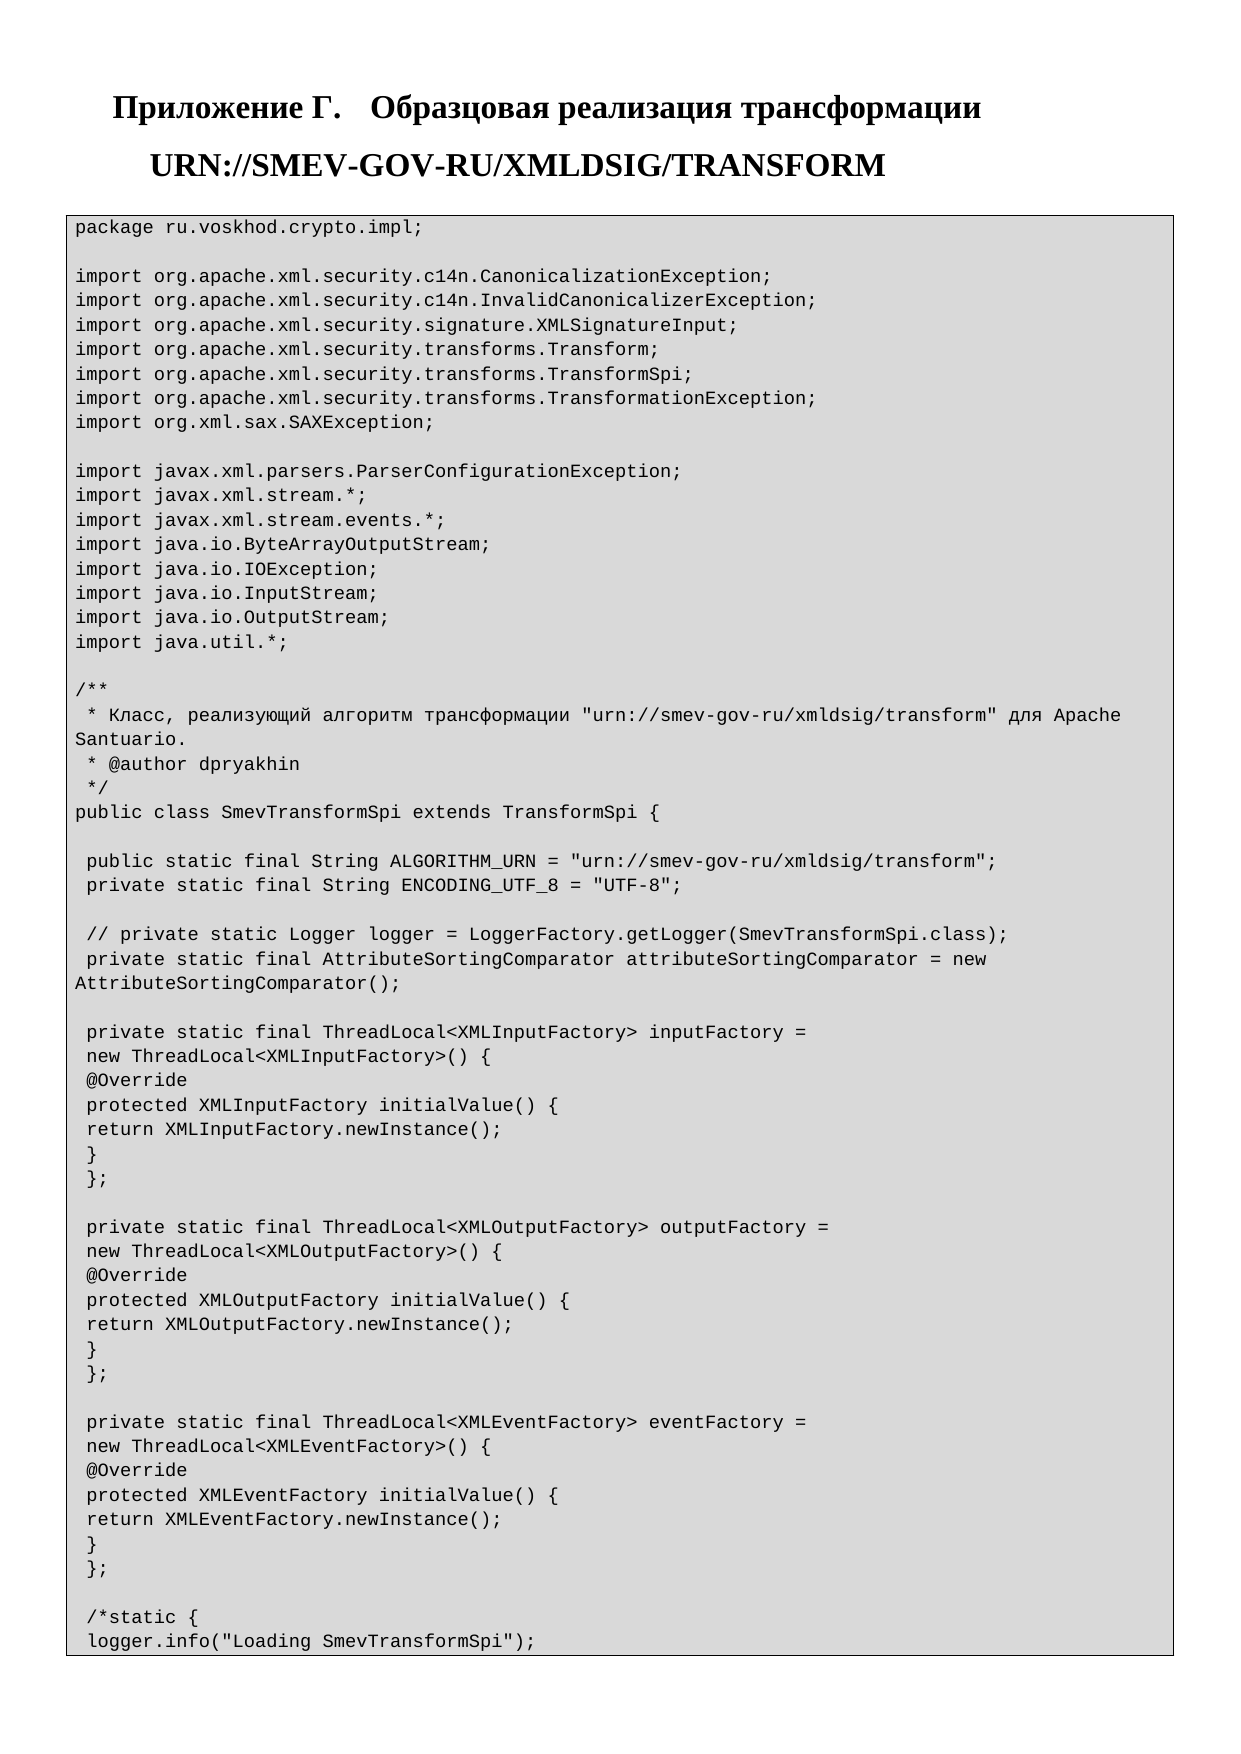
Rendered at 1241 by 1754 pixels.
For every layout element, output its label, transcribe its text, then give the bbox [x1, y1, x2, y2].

text @Override [67, 1458, 1173, 1482]
text package ru.voskhod.crypto.impl; [67, 216, 1173, 239]
text import org.apache.xml.security.c14n.CanonicalizationException; [67, 264, 1173, 288]
text new ThreadLocal<XMLEventFactory>() { [67, 1434, 1173, 1458]
text private static final ThreadLocal<XMLInputFactory> inputFactory = [67, 1019, 1173, 1044]
text import org.apache.xml.security.transforms.TransformSpi; [67, 361, 1173, 386]
text protected XMLInputFactory initialValue() { [67, 1092, 1173, 1117]
text import org.apache.xml.security.transforms.Transform; [67, 337, 1173, 361]
text } [67, 1531, 1173, 1556]
text }; [67, 1556, 1173, 1580]
text new ThreadLocal<XMLOutputFactory>() { [67, 1239, 1173, 1263]
text }; [67, 1361, 1173, 1385]
text protected XMLEventFactory initialValue() { [67, 1482, 1173, 1507]
text import org.apache.xml.security.transforms.TransformationException; [67, 386, 1173, 410]
text * Класс, реализующий алгоритм трансформации "urn://smev-gov-ru/xmldsig/transform" для Apache Santuario. [67, 702, 1173, 751]
text } [67, 1141, 1173, 1166]
text import org.xml.sax.SAXException; [67, 410, 1173, 434]
text import java.io.InputStream; [67, 581, 1173, 605]
text import org.apache.xml.security.signature.XMLSignatureInput; [67, 312, 1173, 337]
text import java.io.OutputStream; [67, 605, 1173, 629]
text @Override [67, 1068, 1173, 1092]
text public static final String ALGORITHM_URN = "urn://smev-gov-ru/xmldsig/transform"; [67, 849, 1173, 873]
text import java.util.*; [67, 629, 1173, 654]
text // private static Logger logger = LoggerFactory.getLogger(SmevTransformSpi.class); [67, 922, 1173, 946]
text new ThreadLocal<XMLInputFactory>() { [67, 1044, 1173, 1068]
text protected XMLOutputFactory initialValue() { [67, 1287, 1173, 1312]
text import javax.xml.parsers.ParserConfigurationException; [67, 459, 1173, 483]
text import javax.xml.stream.events.*; [67, 507, 1173, 532]
text return XMLOutputFactory.newInstance(); [67, 1312, 1173, 1336]
text import java.io.ByteArrayOutputStream; [67, 532, 1173, 556]
text private static final AttributeSortingComparator attributeSortingComparator = new AttributeSortingComparator(); [67, 946, 1173, 995]
text private static final String ENCODING_UTF_8 = "UTF-8"; [67, 873, 1173, 897]
text /*static { [67, 1604, 1173, 1629]
text return XMLInputFactory.newInstance(); [67, 1117, 1173, 1141]
text */ [67, 776, 1173, 800]
text @Override [67, 1263, 1173, 1287]
text } [67, 1336, 1173, 1361]
text private static final ThreadLocal<XMLEventFactory> eventFactory = [67, 1409, 1173, 1434]
text import javax.xml.stream.*; [67, 483, 1173, 507]
text logger.info("Loading SmevTransformSpi"); [67, 1629, 1173, 1655]
text return XMLEventFactory.newInstance(); [67, 1507, 1173, 1531]
text import org.apache.xml.security.c14n.InvalidCanonicalizerException; [67, 288, 1173, 312]
text private static final ThreadLocal<XMLOutputFactory> outputFactory = [67, 1214, 1173, 1239]
text /** [67, 678, 1173, 702]
text Образцовая реализация трансформации URN://SMEV-GOV-RU/XMLDSIG/TRANSFORM [112, 87, 1165, 183]
text * @author dpryakhin [67, 751, 1173, 776]
text public class SmevTransformSpi extends TransformSpi { [67, 800, 1173, 824]
text import java.io.IOException; [67, 556, 1173, 581]
text }; [67, 1166, 1173, 1190]
